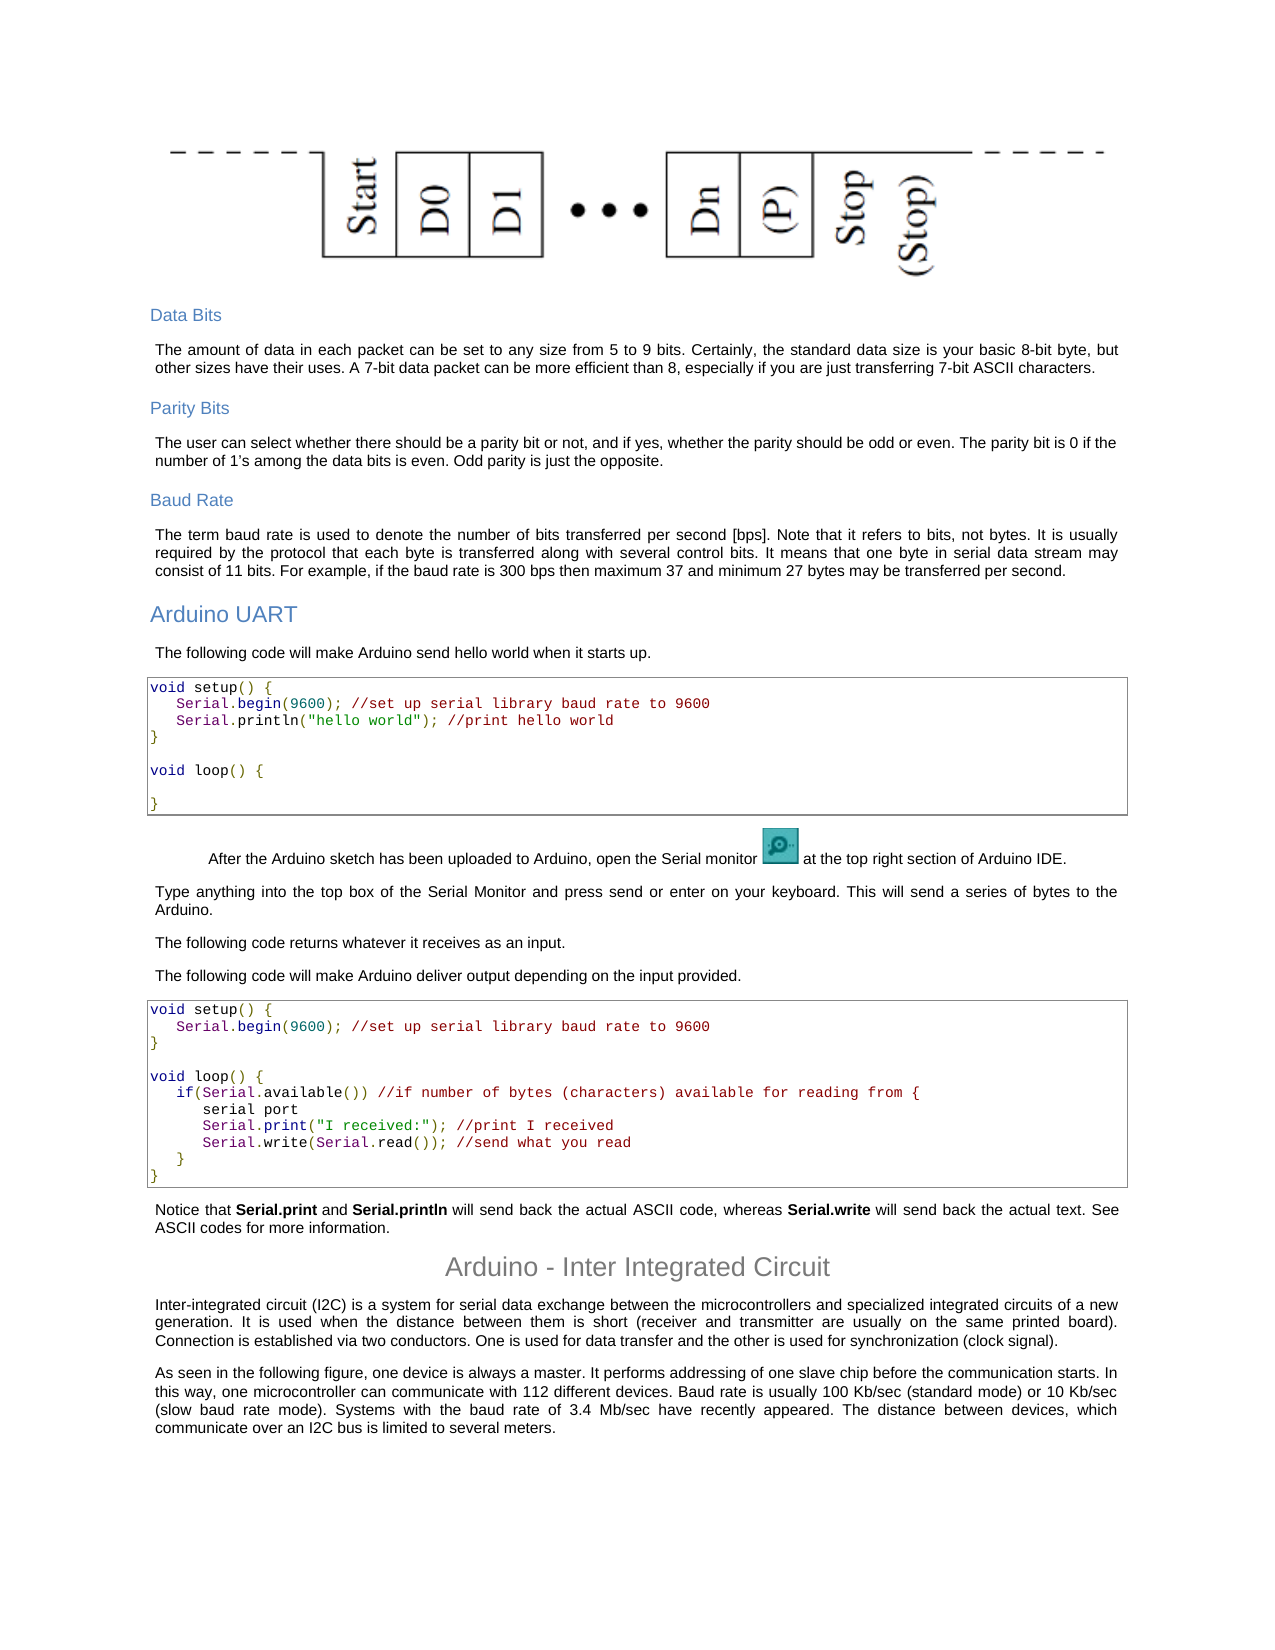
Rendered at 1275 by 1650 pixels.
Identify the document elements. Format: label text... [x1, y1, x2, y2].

text Inter-integrated circuit (I2C) is a system for serial data exchange between the microcontrollers and specialized integrated circuits of a new generation. It is used when the distance between them is short (receiver and transmitter are usually on the same printed board). Connection is established via two conductors. One is used for data transfer and the other is used for synchronization (clock signal). [155, 1295, 1120, 1349]
subtitle Arduino UART [150, 601, 1125, 627]
subtitle Parity Bits [150, 397, 1125, 418]
text } [148, 1165, 1127, 1187]
text The following code will make Arduino send hello world when it starts up. [155, 644, 1120, 662]
text The following code will make Arduino deliver output depending on the input provided. [155, 966, 1120, 984]
text serial port [150, 1102, 1125, 1118]
text Serial.write(Serial.read()); //send what you read [150, 1135, 1125, 1152]
text The term baud rate is used to denote the number of bits transferred per second [bps]. Note that it refers to bits, not bytes. It is usually required by the protocol that each byte is transferred along with several control bits. It means that one byte in serial data stream may consist of 11 bits. For example, if the baud rate is 300 bps then maximum 37 and minimum 27 bytes may be transferred per second. [155, 526, 1120, 580]
subtitle Baud Rate [150, 490, 1125, 511]
text void loop() { [150, 763, 1125, 779]
text } [150, 1152, 1125, 1165]
subtitle Data Bits [150, 304, 1125, 325]
text } [150, 1036, 1125, 1052]
text Serial.print("I received:"); //print I received [150, 1118, 1125, 1135]
text if(Serial.available()) //if number of bytes (characters) available for reading from { [150, 1085, 1125, 1102]
text } [150, 729, 1125, 746]
picture [762, 828, 799, 864]
text void setup() { [148, 678, 1127, 696]
text void setup() { [148, 1001, 1127, 1019]
text Serial.begin(9600); //set up serial library baud rate to 9600 [150, 1019, 1125, 1036]
text As seen in the following figure, one device is always a master. It performs addressing of one slave chip before the communication starts. In this way, one microcontroller can communicate with 112 different devices. Baud rate is usually 100 Kb/sec (standard mode) or 10 Kb/sec (slow baud rate mode). Systems with the baud rate of 3.4 Mb/sec have recently appeared. The distance between devices, which communicate over an I2C bus is limited to several meters. [155, 1364, 1120, 1436]
text The user can select whether there should be a parity bit or not, and if yes, whether the parity should be odd or even. The parity bit is 0 if the number of 1’s among the data bits is even. Odd parity is just the opposite. [155, 433, 1120, 469]
picture [169, 150, 1107, 280]
text Notice that Serial.print and Serial.println will send back the actual ASCII code, whereas Serial.write will send back the actual text. See ASCII codes for more information. [155, 1200, 1120, 1236]
text The amount of data in each packet can be set to any size from 5 to 9 bits. Certainly, the standard data size is your basic 8-bit byte, but other sizes have their uses. A 7-bit data packet can be more efficient than 8, especially if you are just transferring 7-bit ASCII characters. [155, 341, 1120, 377]
text The following code returns whatever it receives as an input. [155, 933, 1120, 951]
text Serial.begin(9600); //set up serial library baud rate to 9600 [150, 696, 1125, 713]
text Arduino - Inter Integrated Circuit [150, 1251, 1125, 1283]
text } [148, 793, 1127, 814]
text After the Arduino sketch has been uploaded to Arduino, open the Serial monitor at the top right section of Arduino IDE. [155, 828, 1120, 867]
text Serial.println("hello world"); //print hello world [150, 713, 1125, 729]
text Type anything into the top box of the Serial Monitor and press send or enter on your keyboard. This will send a series of bytes to the Arduino. [155, 882, 1120, 918]
text void loop() { [150, 1069, 1125, 1085]
